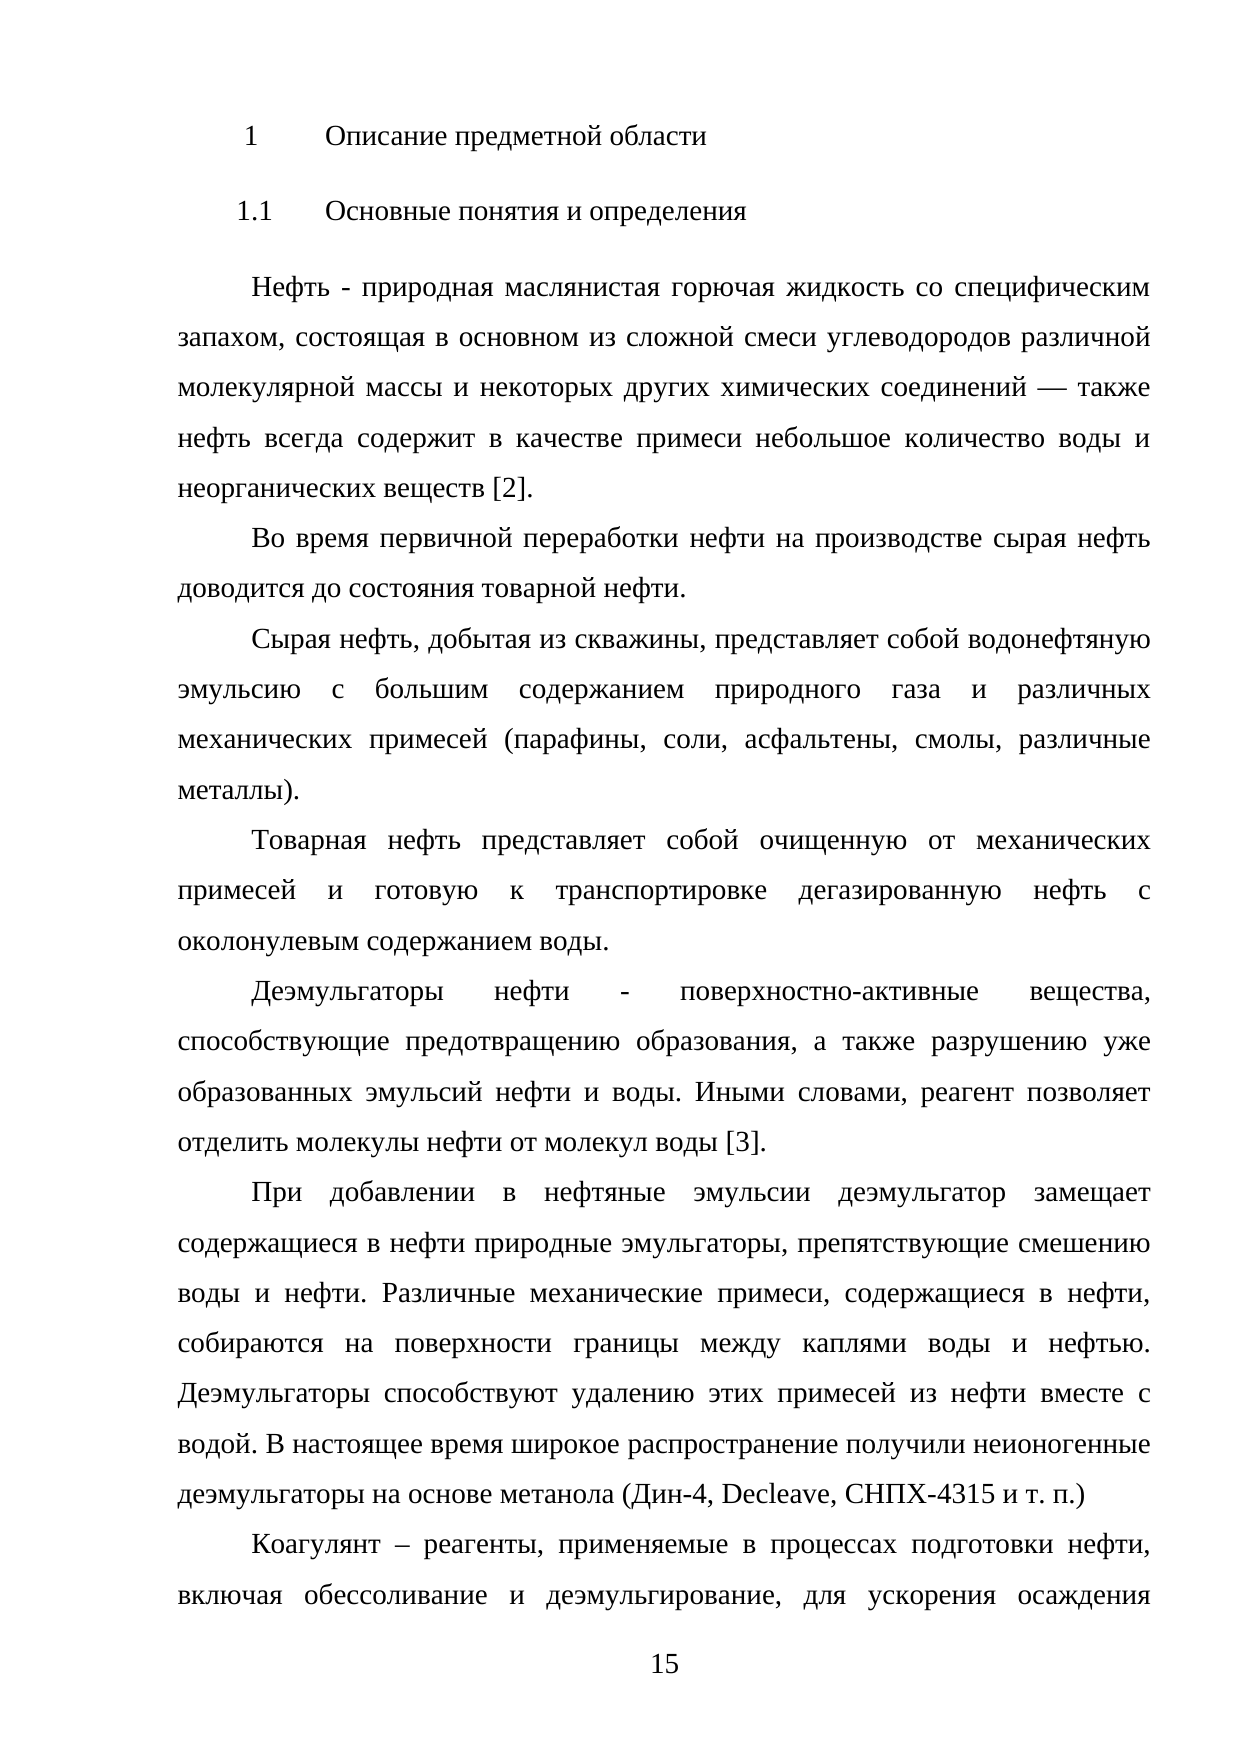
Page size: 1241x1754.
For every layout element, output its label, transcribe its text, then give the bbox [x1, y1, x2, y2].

text Сырая нефть, добытая из скважины, представляет собой водонефтяную эмульсию с большим содержанием природного газа и различных механических примесей (парафины, соли, асфальтены, смолы, различные металлы). [177, 621, 1152, 805]
text Во время первичной переработки нефти на производстве сырая нефть доводится до состояния товарной нефти. [177, 520, 1152, 604]
text Описание предметной области [251, 118, 1152, 152]
text Нефть - природная маслянистая горючая жидкость со специфическим запахом, состоящая в основном из сложной смеси углеводородов различной молекулярной массы и некоторых других химических соединений — также нефть всегда содержит в качестве примеси небольшое количество воды и неорганических веществ [2]. [177, 269, 1152, 503]
text Основные понятия и определения [236, 193, 1152, 227]
text Деэмульгаторы нефти - поверхностно-активные вещества, способствующие предотвращению образования, а также разрушению уже образованных эмульсий нефти и воды. Иными словами, реагент позволяет отделить молекулы нефти от молекул воды [3]. [177, 973, 1152, 1158]
text При добавлении в нефтяные эмульсии деэмульгатор замещает содержащиеся в нефти природные эмульгаторы, препятствующие смешению воды и нефти. Различные механические примеси, содержащиеся в нефти, собираются на поверхности границы между каплями воды и нефтью. Деэмульгаторы способствуют удалению этих примесей из нефти вместе с водой. В настоящее время широкое распространение получили неионогенные деэмульгаторы на основе метанола (Дин-4, Decleave, СНПХ-4315 и т. п.) [177, 1174, 1152, 1510]
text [177, 1527, 1152, 1610]
text Товарная нефть представляет собой очищенную от механических примесей и готовую к транспортировке дегазированную нефть с околонулевым содержанием воды. [177, 822, 1152, 956]
